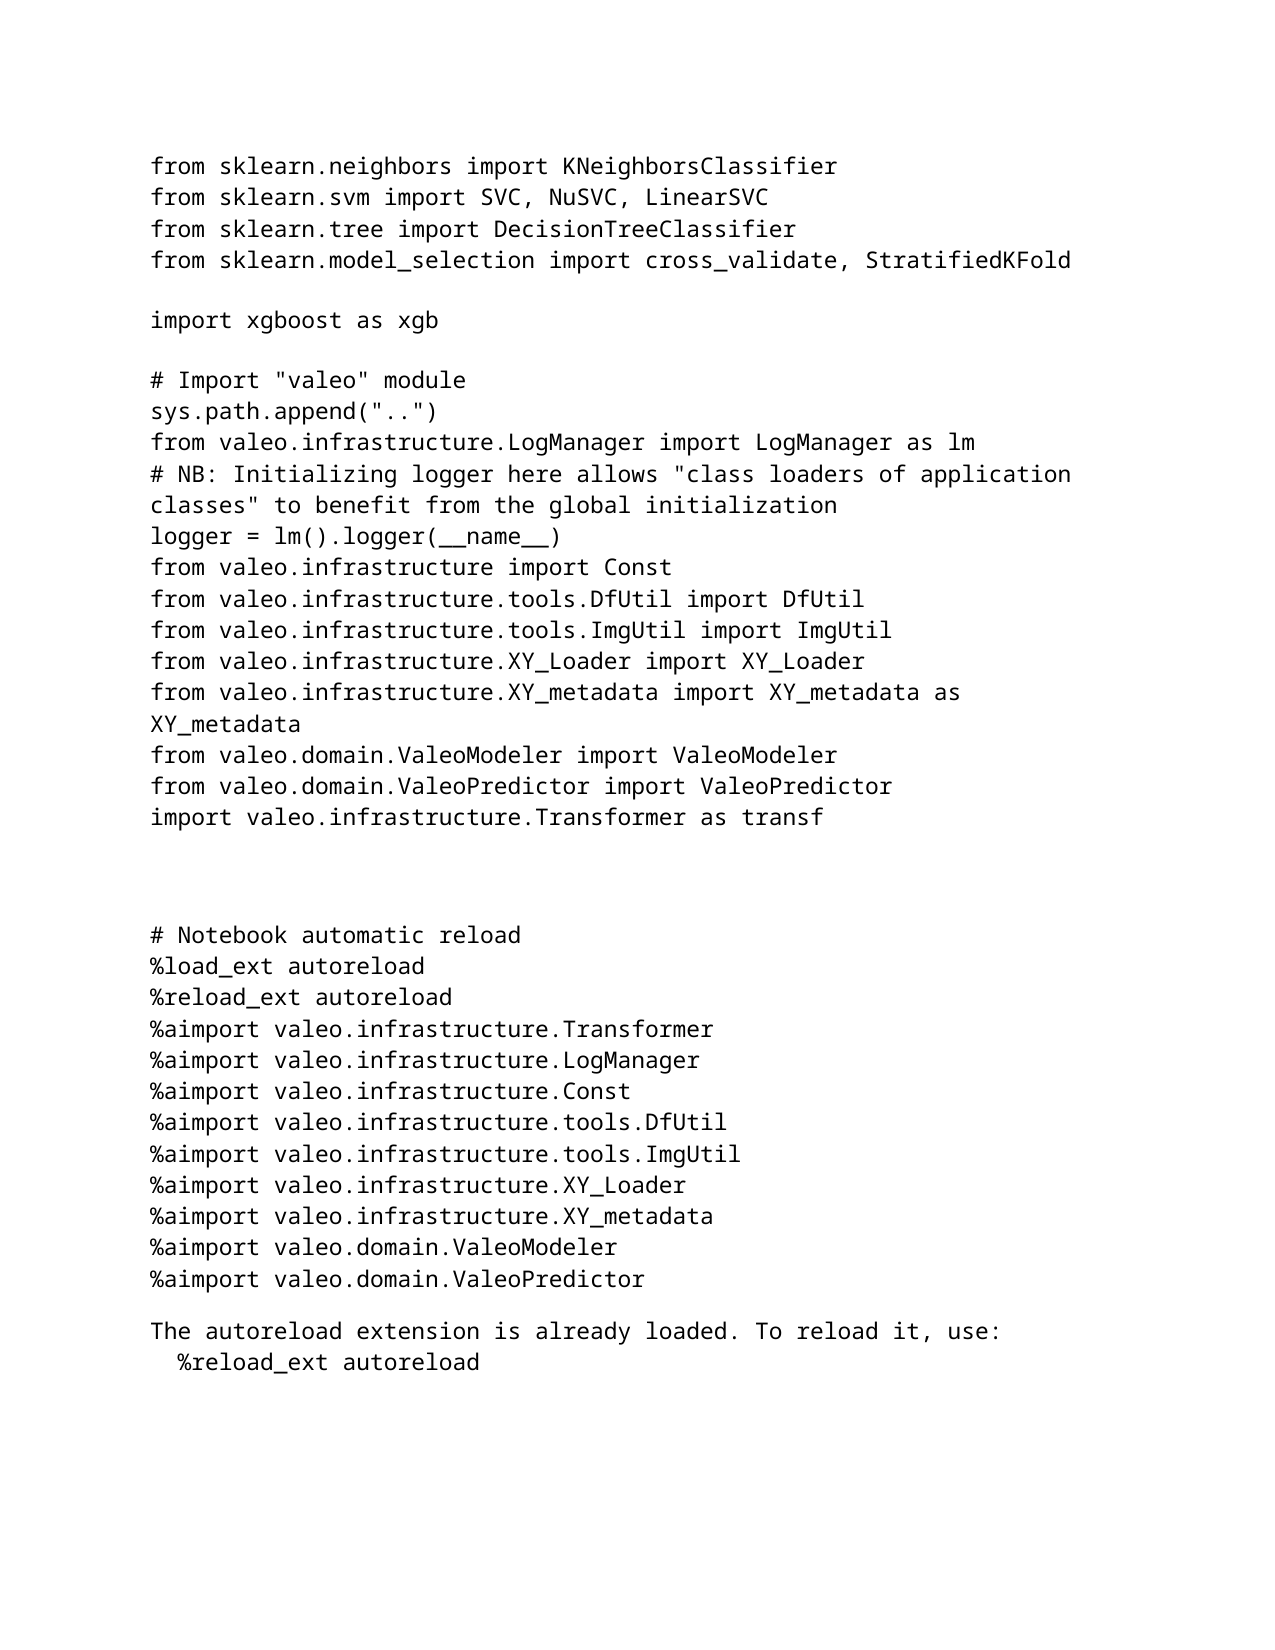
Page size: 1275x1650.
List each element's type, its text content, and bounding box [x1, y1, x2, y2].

text The autoreload extension is already loaded. To reload it, use: %reload_ext autoreload [150, 1314, 1125, 1377]
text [150, 150, 1125, 1294]
